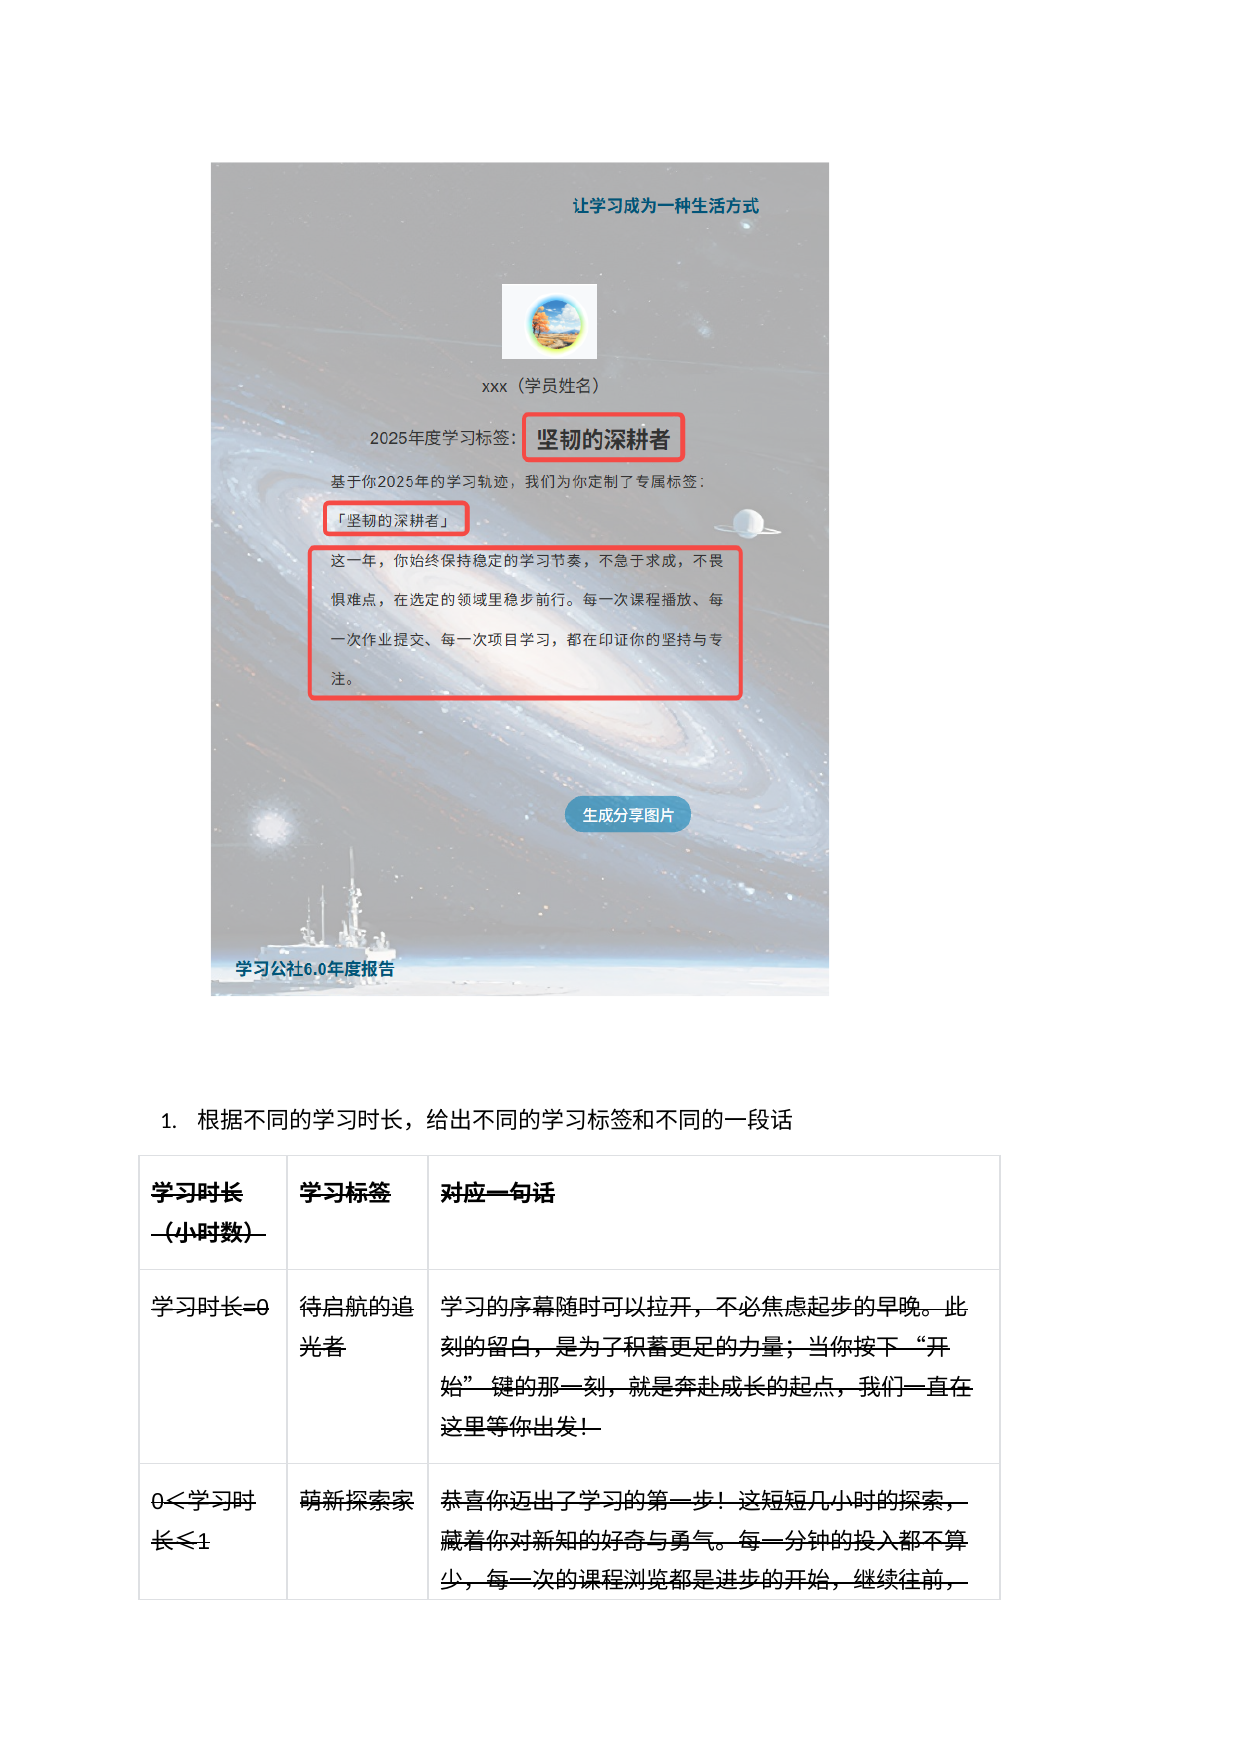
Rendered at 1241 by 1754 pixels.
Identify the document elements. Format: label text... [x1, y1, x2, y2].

table_cell 学习时长=0 [140, 1270, 286, 1462]
table_cell 待启航的追光者 [288, 1270, 427, 1462]
table_cell 学习的序幕随时可以拉开，不必焦虑起步的早晚。此刻的留白，是为了积蓄更足的力量；当你按下 “开始” 键的那一刻，就是奔赴成长的起点，我们一直在这里等你出发！ [429, 1270, 999, 1462]
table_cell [429, 1464, 999, 1599]
table_cell 0＜学习时长≤1 [140, 1464, 286, 1599]
table_header 学习时长（小时数） [140, 1156, 286, 1269]
list 根据不同的学习时长，给出不同的学习标签和不同的一段话 [160, 1102, 1090, 1135]
table_cell 萌新探索家 [288, 1464, 427, 1599]
table_header 学习标签 [288, 1156, 427, 1269]
picture [197, 150, 841, 1007]
table_header 对应一句话 [429, 1156, 999, 1269]
